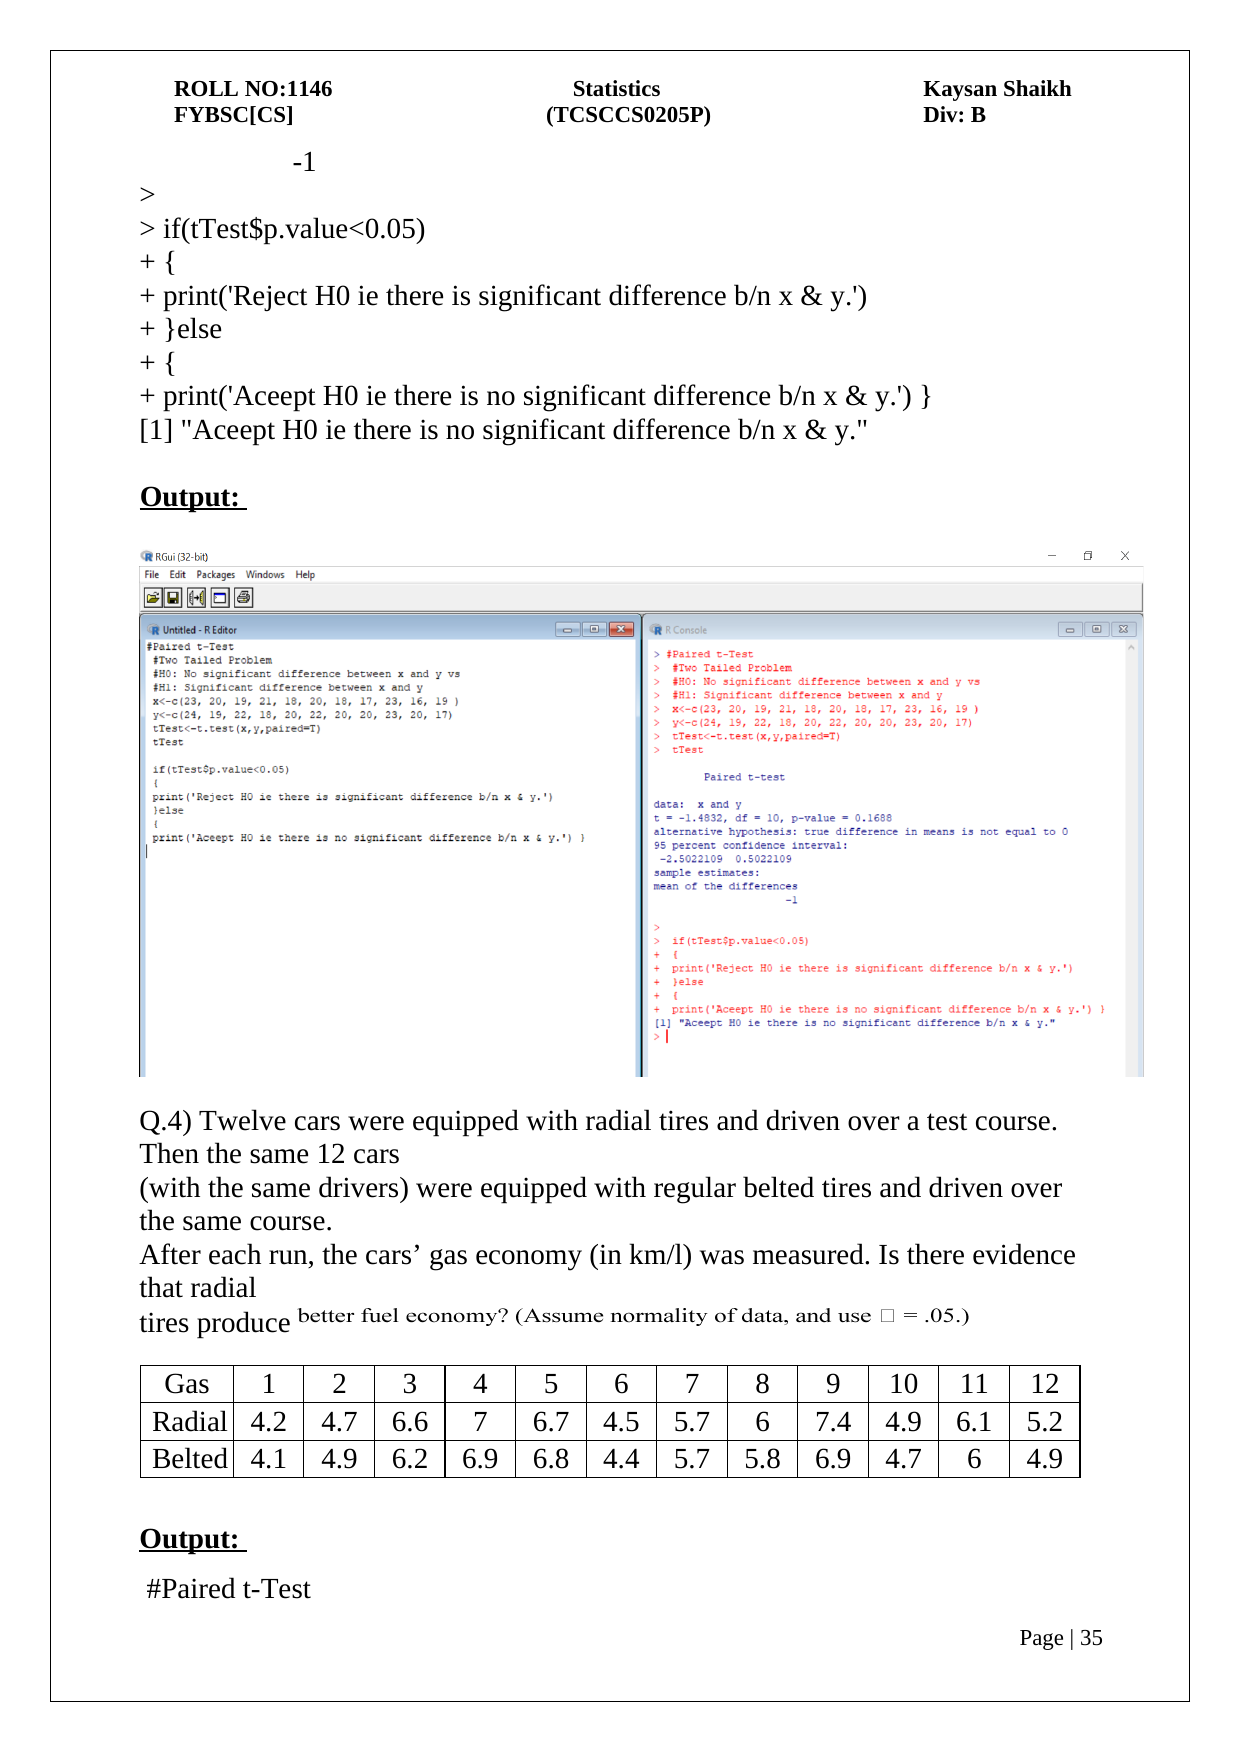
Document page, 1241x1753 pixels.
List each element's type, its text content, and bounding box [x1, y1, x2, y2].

table_cell 4.9 [304, 1441, 374, 1477]
text + }else [139, 311, 1103, 345]
table_cell 5.7 [657, 1403, 727, 1439]
table_header 11 [939, 1366, 1009, 1402]
table_cell 6.9 [798, 1441, 868, 1477]
table_header 5 [516, 1366, 586, 1402]
table_cell Belted [141, 1441, 233, 1477]
table_cell 6.6 [375, 1403, 444, 1439]
table_cell 4.7 [869, 1441, 938, 1477]
text + { [139, 244, 1103, 278]
table_cell 5.2 [1010, 1403, 1079, 1439]
table_header 8 [728, 1366, 797, 1402]
table_header 10 [869, 1366, 938, 1402]
table_header 6 [587, 1366, 656, 1402]
text [1] "Aceept H0 ie there is no significant difference b/n x & y." [139, 412, 1103, 446]
table_header 2 [304, 1366, 374, 1402]
table_header 9 [798, 1366, 868, 1402]
table_cell 6 [728, 1403, 797, 1439]
table_header 12 [1010, 1366, 1079, 1402]
text + { [139, 345, 1103, 378]
text Q.4) Twelve cars were equipped with radial tires and driven over a test course. Then the same 12 cars [139, 1103, 1103, 1170]
table_cell 6.8 [516, 1441, 586, 1477]
table_cell 4.5 [587, 1403, 656, 1439]
table_cell 6 [939, 1441, 1009, 1477]
picture [297, 1304, 980, 1326]
text > if(tTest$p.value<0.05) [139, 211, 1103, 244]
picture [139, 546, 1144, 1077]
table_cell 4.9 [869, 1403, 938, 1439]
table_cell 6.1 [939, 1403, 1009, 1439]
table_cell Radial [141, 1403, 233, 1439]
text Output: [139, 1521, 1103, 1555]
table_cell 6.2 [375, 1441, 444, 1477]
table_header Gas [141, 1366, 233, 1402]
table_cell 7 [446, 1403, 515, 1439]
table_cell 4.9 [1010, 1441, 1079, 1477]
table_cell 5.7 [657, 1441, 727, 1477]
table_cell 4.2 [234, 1403, 303, 1439]
text (with the same drivers) were equipped with regular belted tires and driven over the same course. [139, 1170, 1103, 1237]
text After each run, the cars’ gas economy (in km/l) was measured. Is there evidence that radial [139, 1237, 1103, 1304]
table_cell 7.4 [798, 1403, 868, 1439]
text + print('Reject H0 ie there is significant difference b/n x & y.') [139, 278, 1103, 311]
text + print('Aceept H0 ie there is no significant difference b/n x & y.') } [139, 378, 1103, 412]
table_header 7 [657, 1366, 727, 1402]
table_cell 4.7 [304, 1403, 374, 1439]
table_header 4 [446, 1366, 515, 1402]
table_cell 4.4 [587, 1441, 656, 1477]
table_cell 5.8 [728, 1441, 797, 1477]
text Output: [139, 479, 1103, 513]
table_cell 6.9 [446, 1441, 515, 1477]
text #Paired t-Test [139, 1571, 1103, 1604]
text -1 [139, 144, 1103, 177]
table_cell 4.1 [234, 1441, 303, 1477]
table_cell 6.7 [516, 1403, 586, 1439]
table_header 3 [375, 1366, 444, 1402]
table_header 1 [234, 1366, 303, 1402]
text > [139, 177, 1103, 211]
